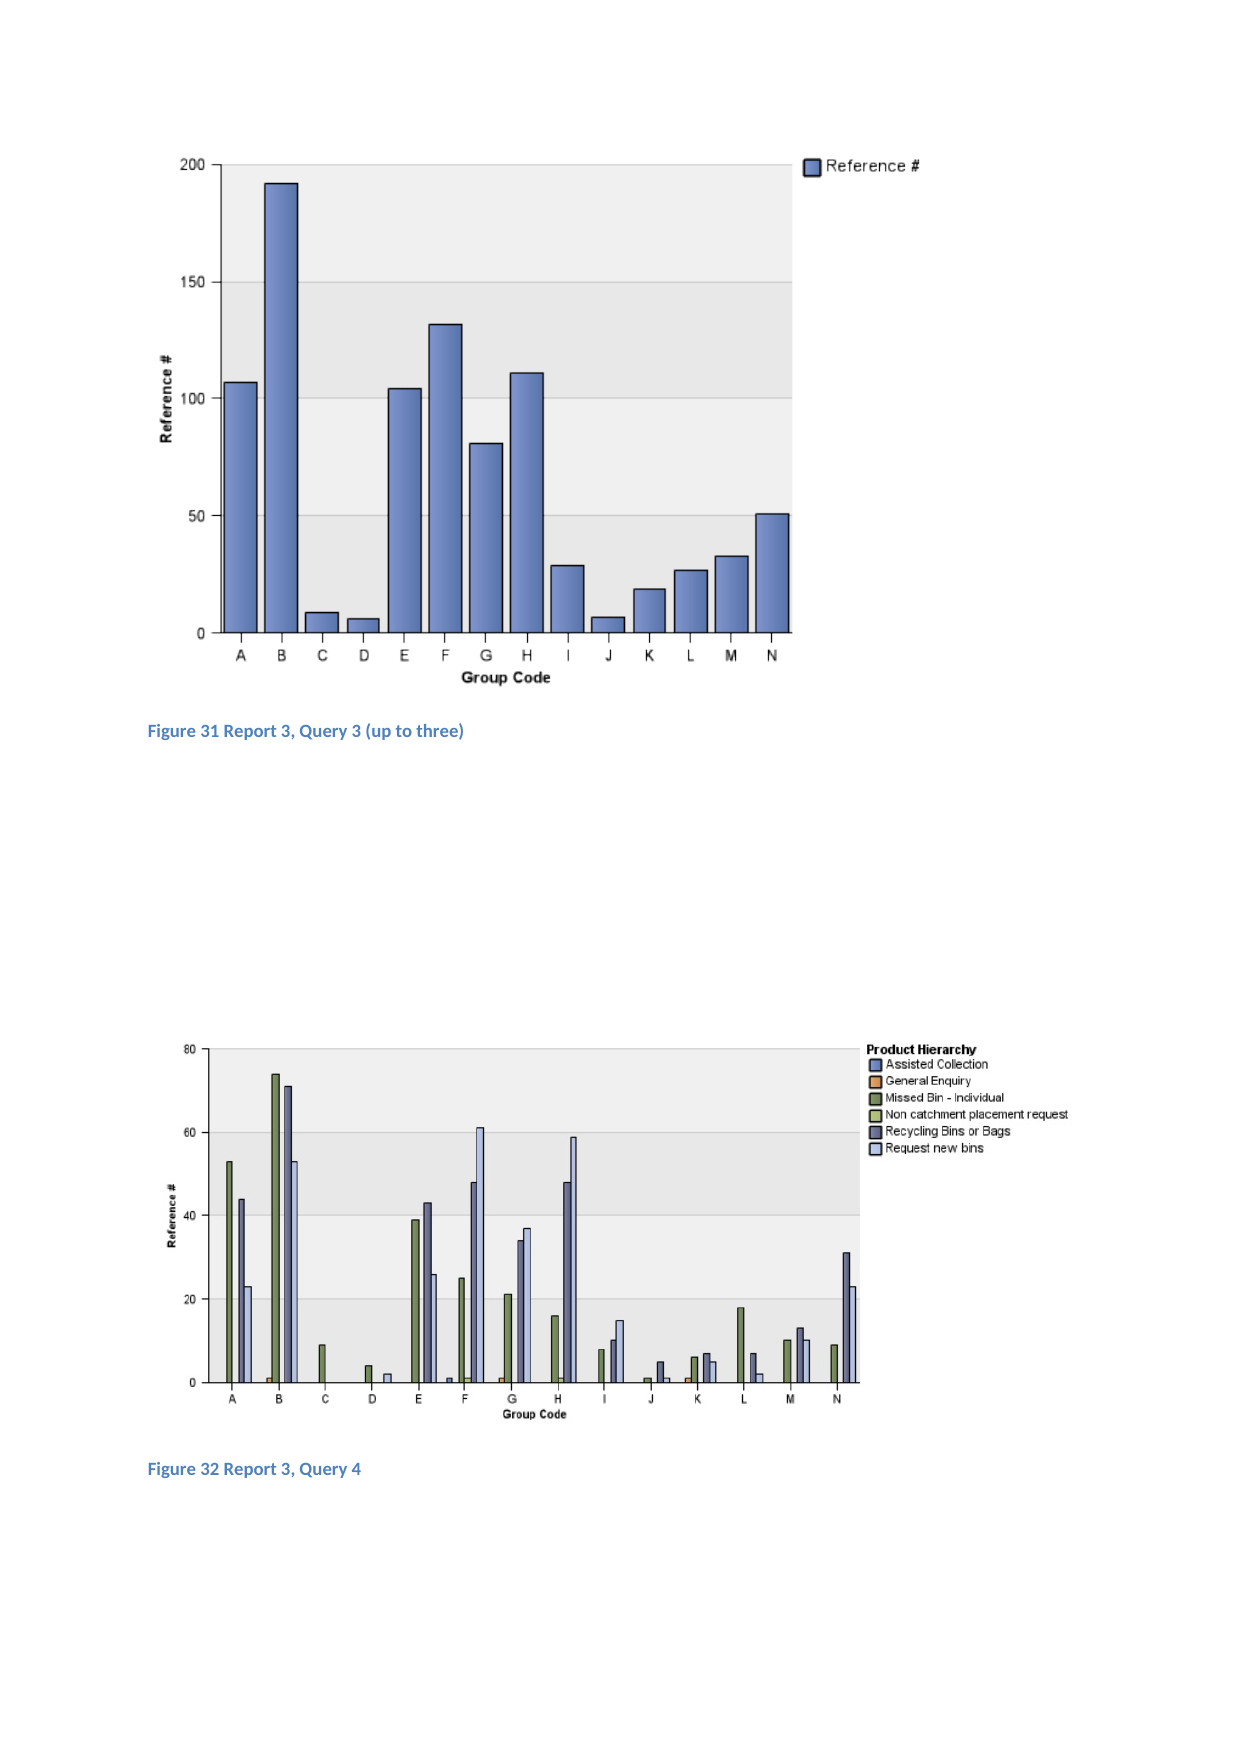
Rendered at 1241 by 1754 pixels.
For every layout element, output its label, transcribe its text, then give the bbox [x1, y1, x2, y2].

picture [147, 147, 929, 695]
picture [147, 1028, 1093, 1433]
